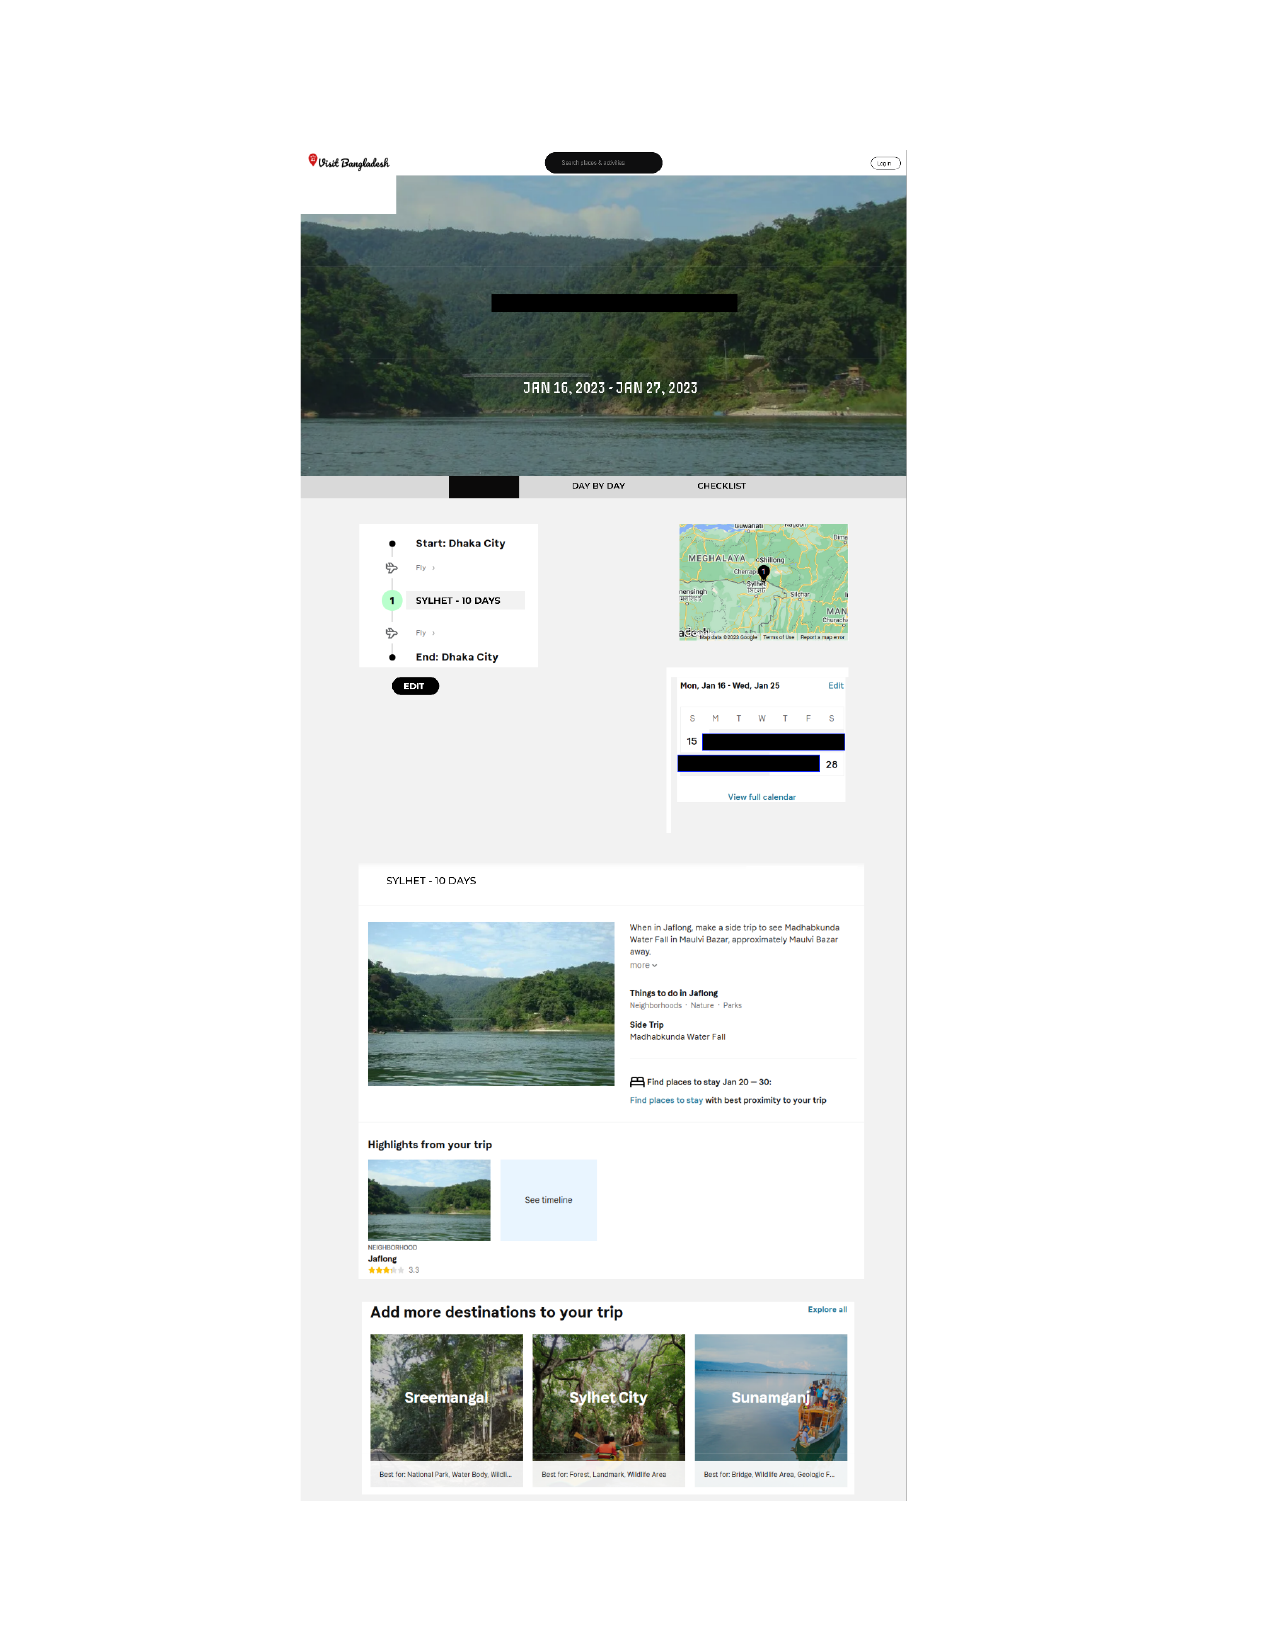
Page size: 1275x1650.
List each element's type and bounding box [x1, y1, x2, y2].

picture [300, 150, 907, 1501]
